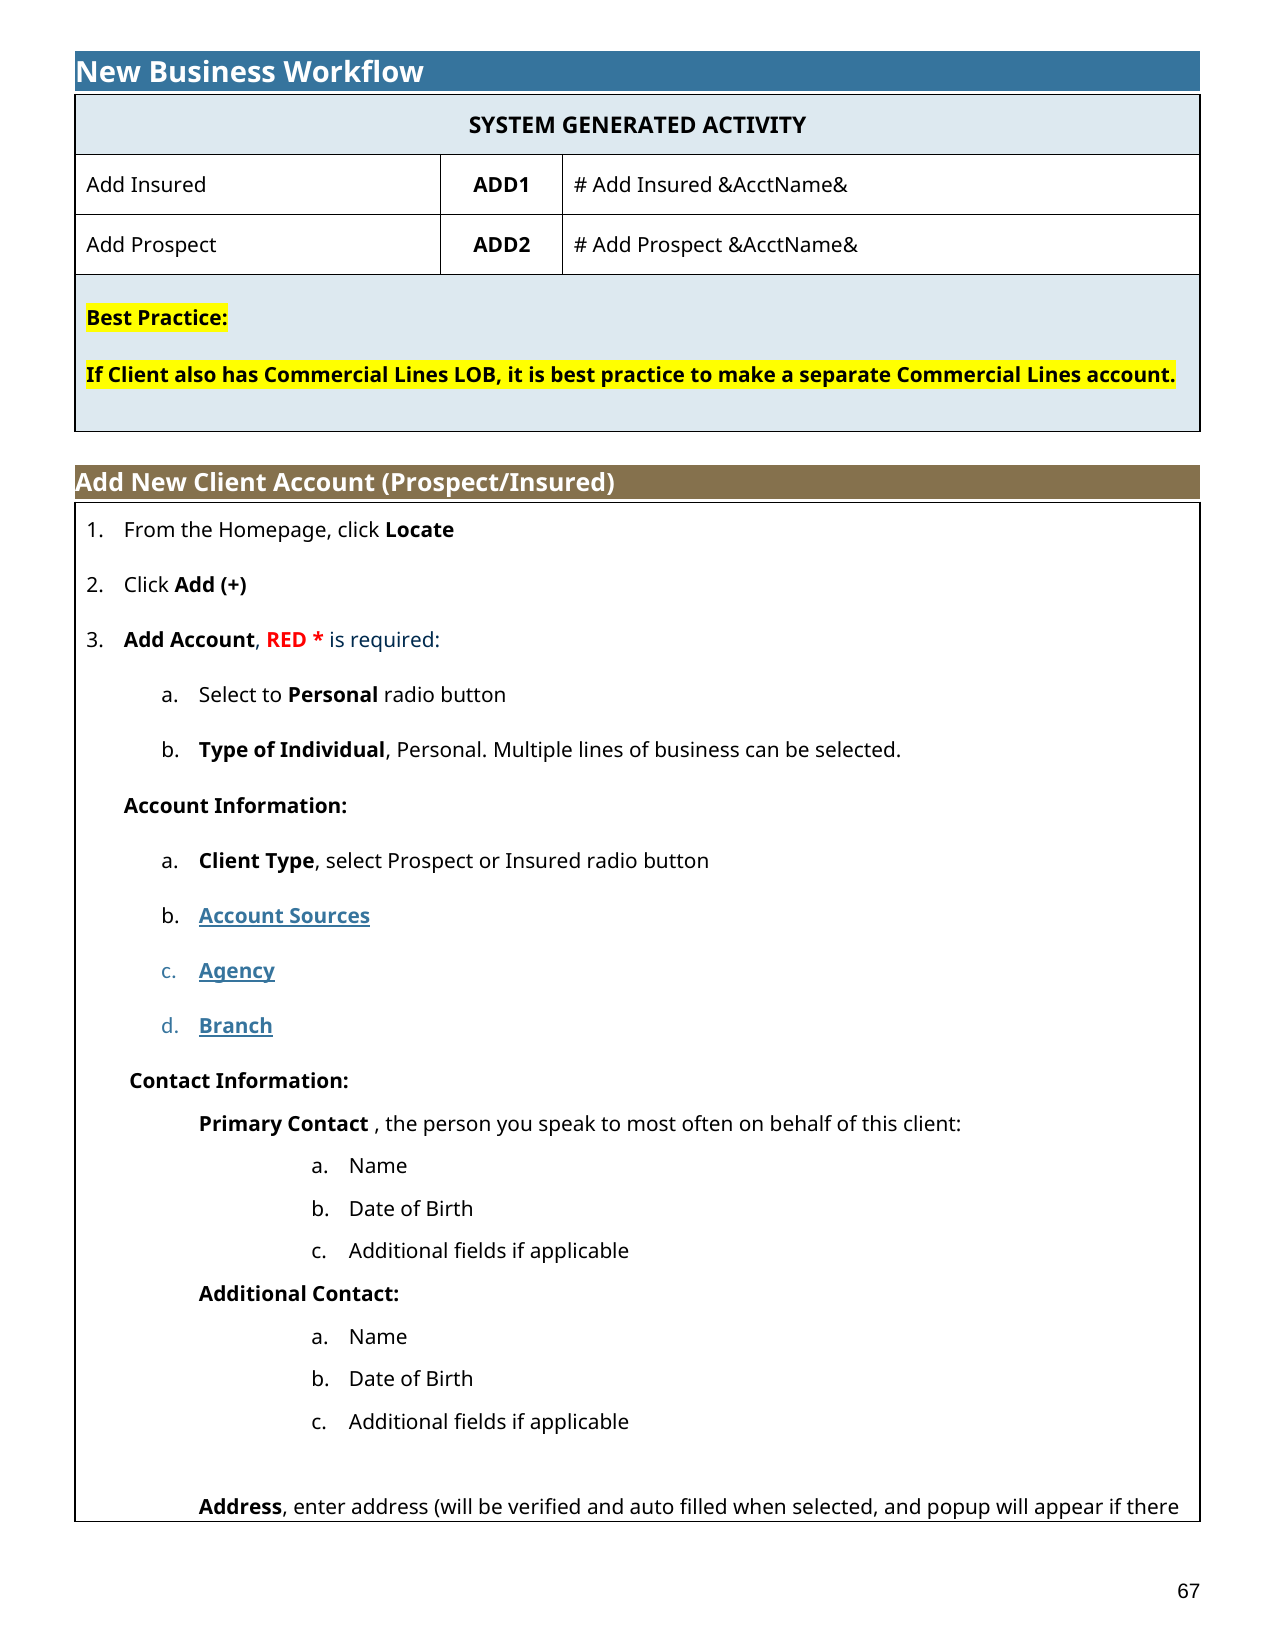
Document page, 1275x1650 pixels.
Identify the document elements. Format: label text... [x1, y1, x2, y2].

table_header SYSTEM GENERATED ACTIVITY [76, 95, 1199, 154]
table_cell ADD1 [441, 155, 562, 214]
subtitle Add New Client Account (Prospect/Insured) [75, 465, 1200, 499]
table_cell Add Prospect [76, 215, 440, 274]
subtitle New Business Workflow [75, 51, 1200, 91]
table_cell ADD2 [441, 215, 562, 274]
table_cell Best Practice: If Client also has Commercial Lines LOB, it is best practice to make a separate Commercial Lines account. [76, 275, 1199, 431]
table_cell # Add Prospect &AcctName& [563, 215, 1199, 274]
table_cell Add Insured [76, 155, 440, 214]
table_cell # Add Insured &AcctName& [563, 155, 1199, 214]
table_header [76, 503, 1199, 1521]
